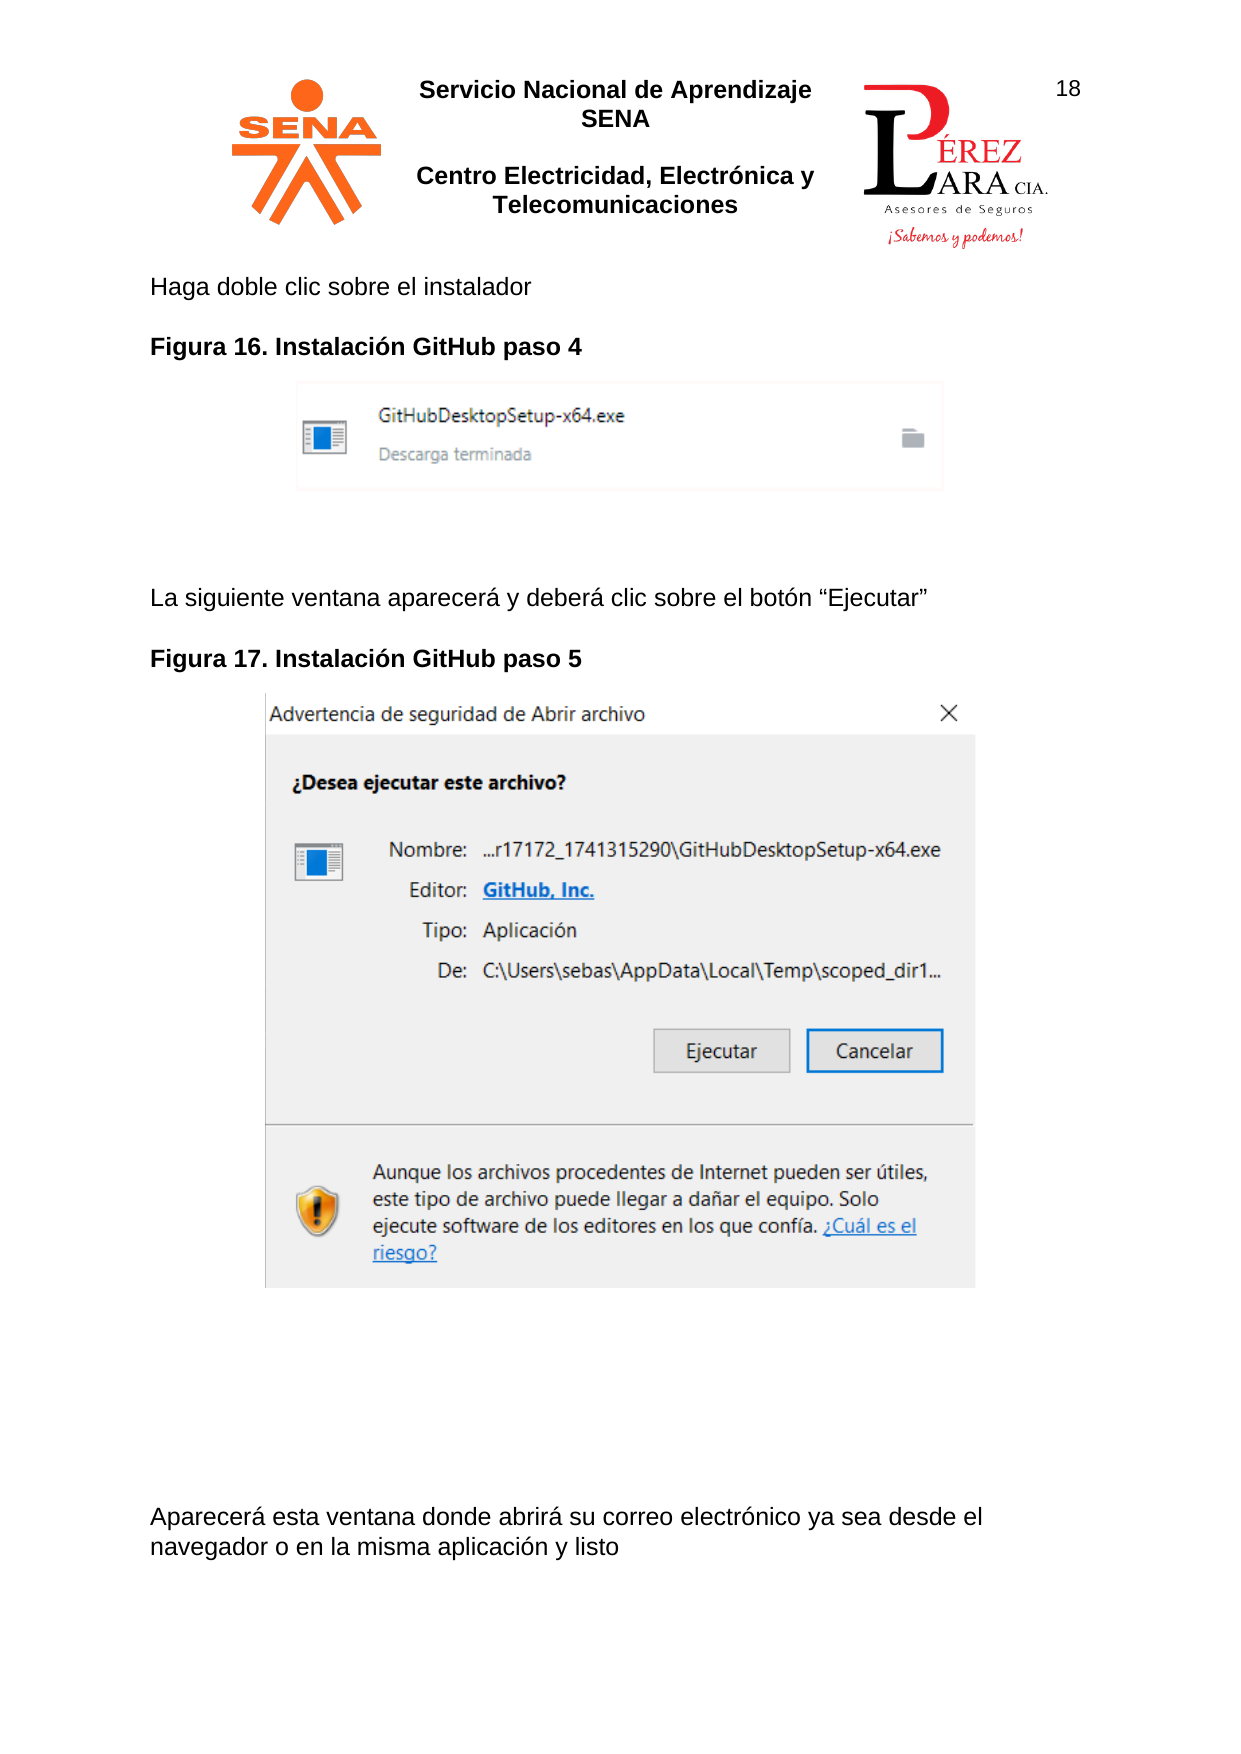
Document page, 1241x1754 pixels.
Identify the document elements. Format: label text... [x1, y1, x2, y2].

picture [231, 79, 382, 226]
text Figura 16. Instalación GitHub paso 4 [150, 332, 1090, 361]
picture [857, 75, 1052, 264]
picture [265, 693, 976, 1288]
text Haga doble clic sobre el instalador [150, 271, 1090, 300]
text La siguiente ventana aparecerá y deberá clic sobre el botón “Ejecutar” [150, 583, 1090, 612]
picture [296, 381, 945, 491]
text Figura 17. Instalación GitHub paso 5 [150, 644, 1090, 673]
text Aparecerá esta ventana donde abrirá su correo electrónico ya sea desde el navegador o en la misma aplicación y listo [150, 1502, 1090, 1561]
